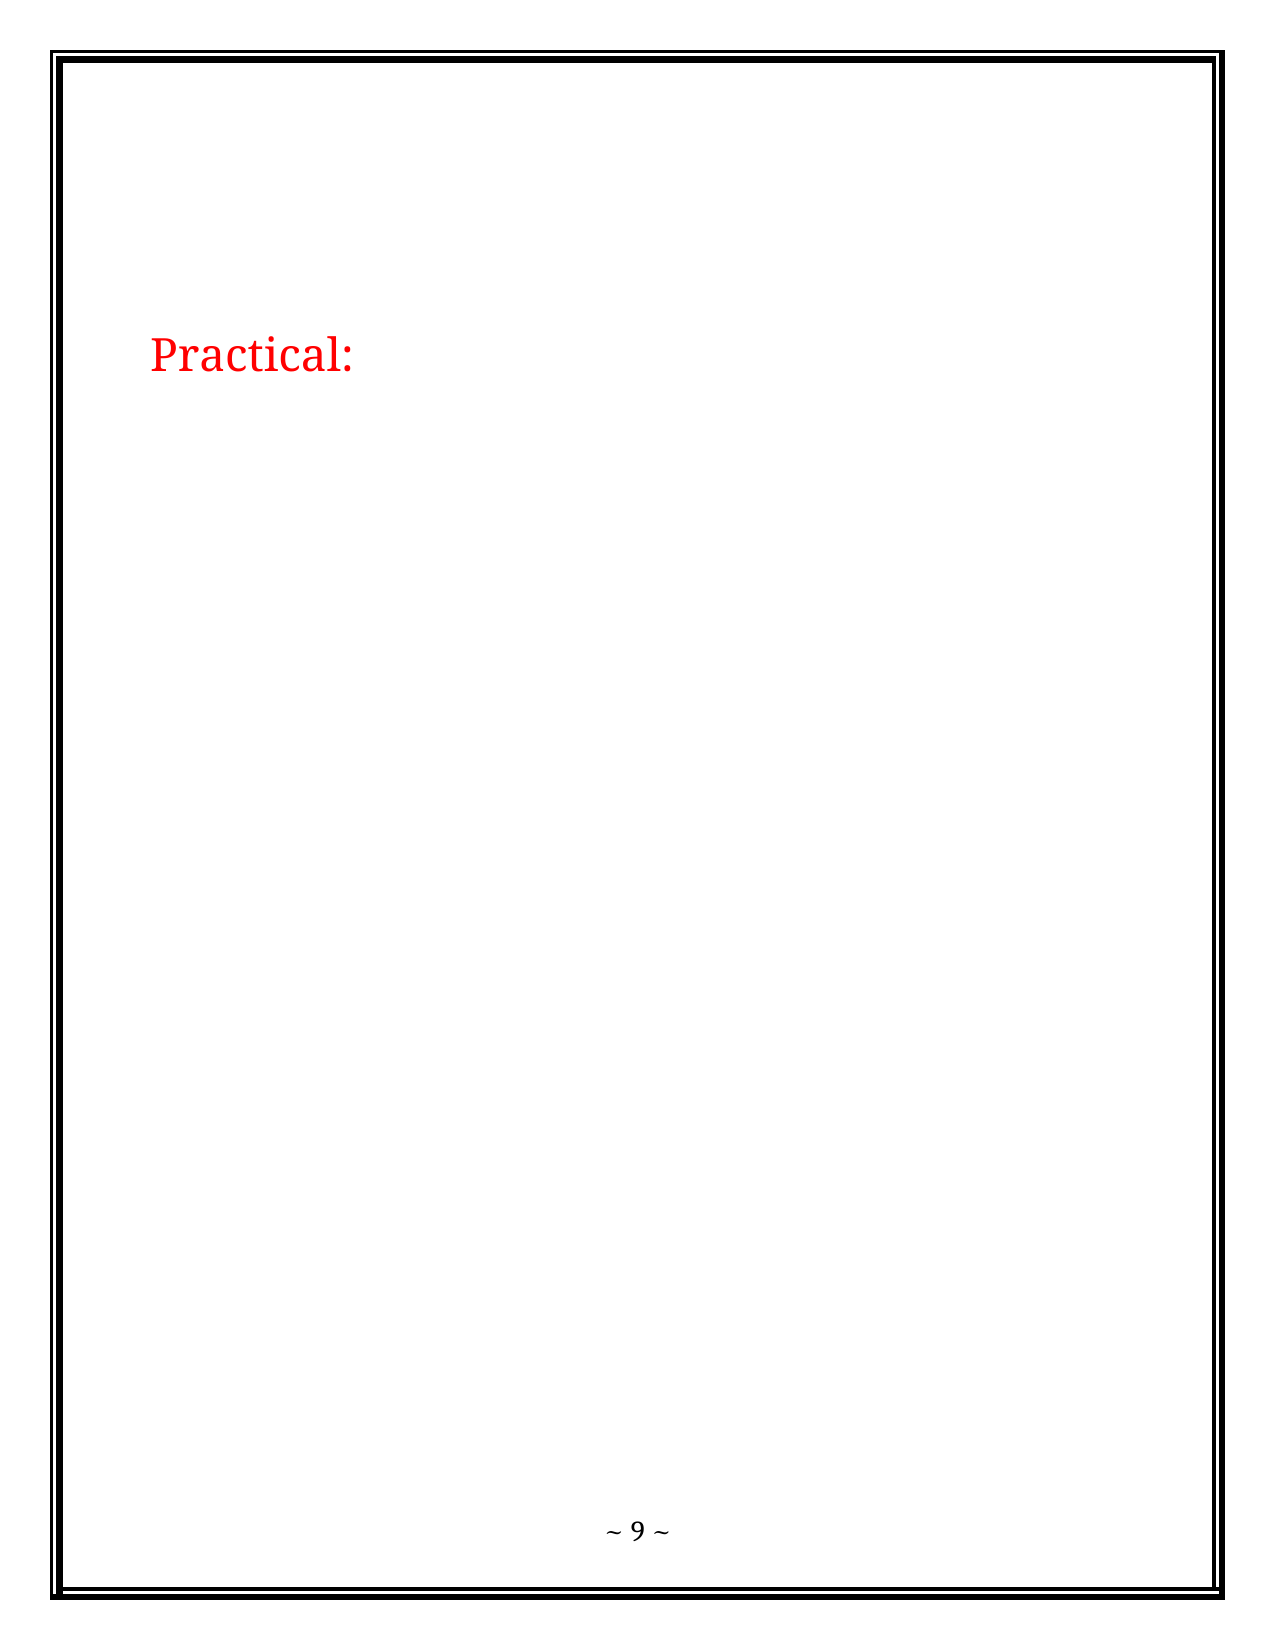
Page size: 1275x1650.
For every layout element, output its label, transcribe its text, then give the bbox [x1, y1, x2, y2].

text Practical: [150, 322, 1125, 384]
